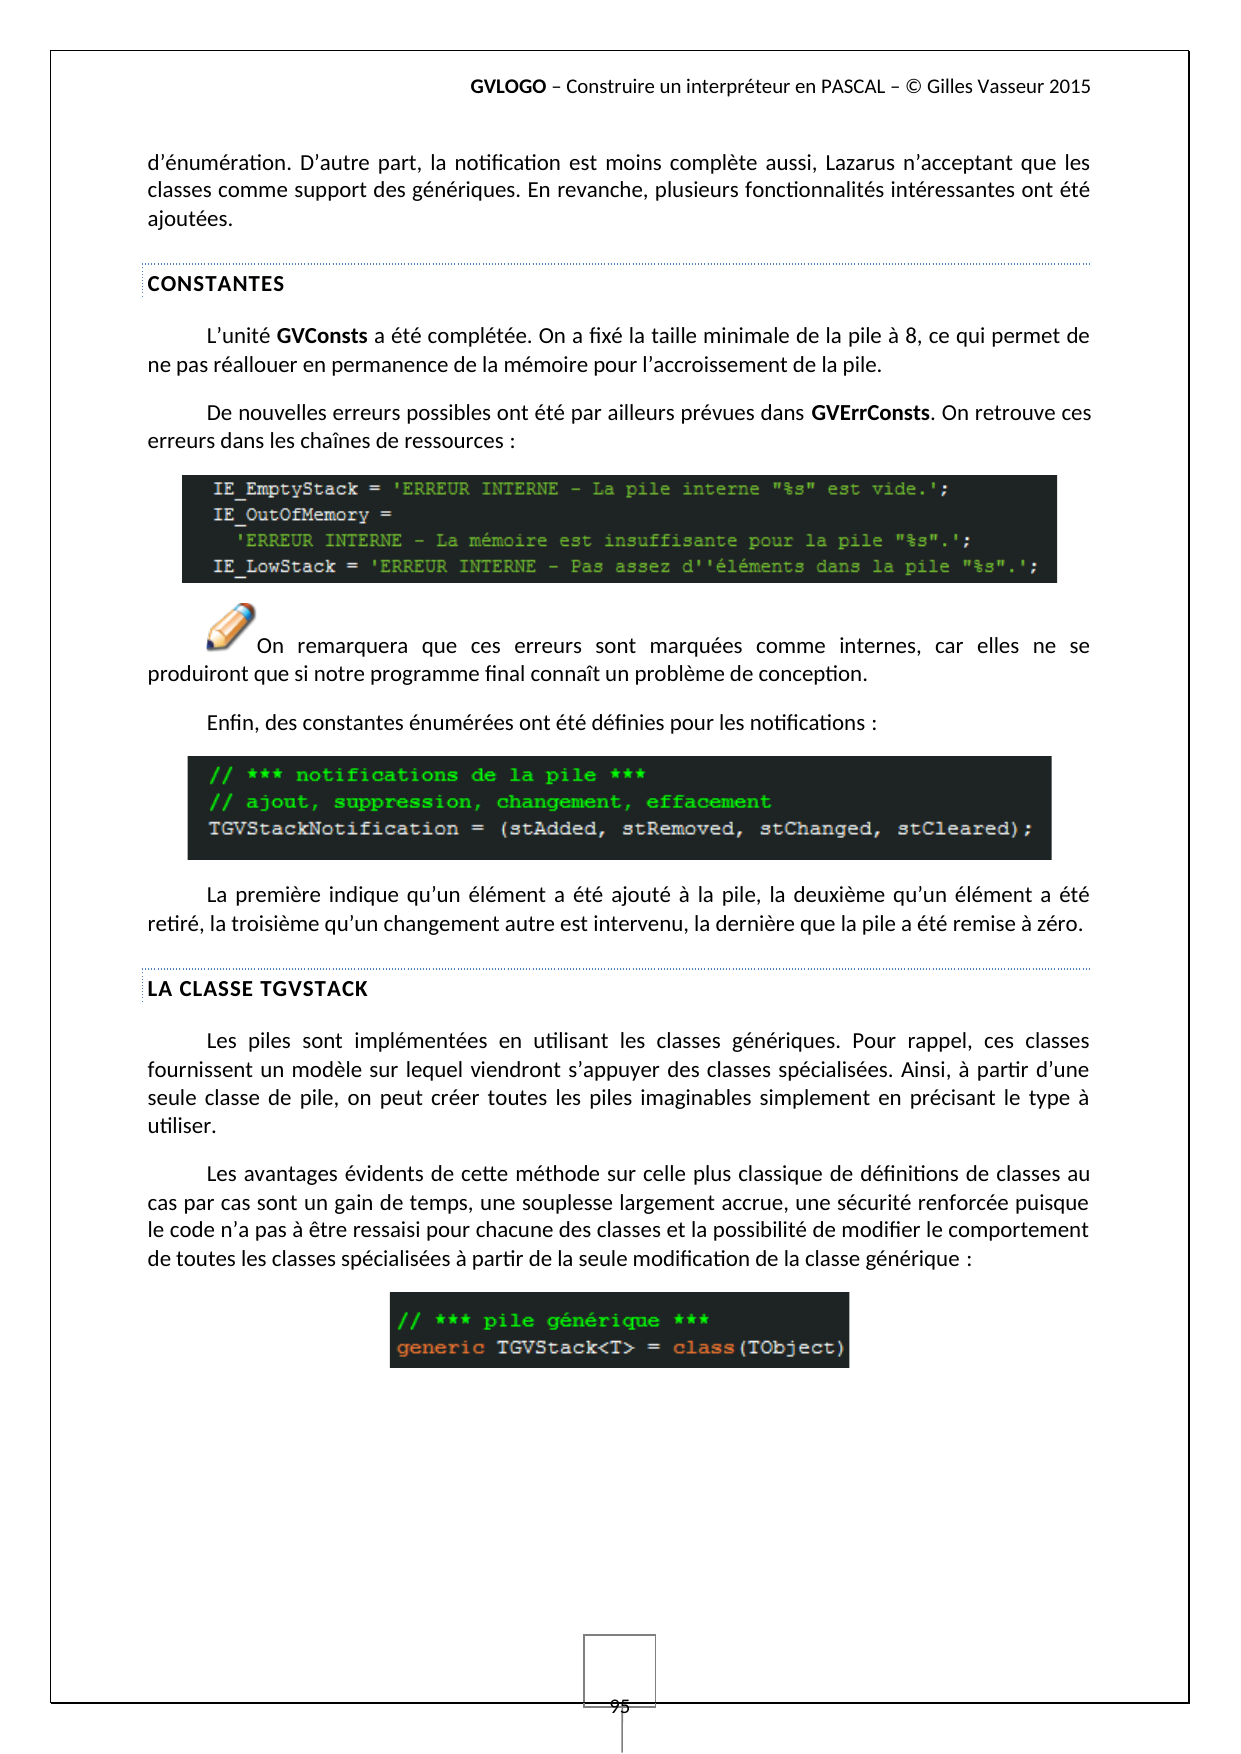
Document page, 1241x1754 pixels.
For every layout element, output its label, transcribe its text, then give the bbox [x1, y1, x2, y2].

picture [206, 603, 257, 654]
subtitle Constantes [142, 263, 1092, 297]
text La première indique qu’un élément a été ajouté à la pile, la deuxième qu’un élément a été retiré, la troisième qu’un changement autre est intervenu, la dernière que la pile a été remise à zéro. [147, 881, 1092, 937]
text Les avantages évidents de cette méthode sur celle plus classique de définitions de classes au cas par cas sont un gain de temps, une souplesse largement accrue, une sécurité renforcée puisque le code n’a pas à être ressaisi pour chacune des classes et la possibilité de modifier le comportement de toutes les classes spécialisées à partir de la seule modification de la classe générique : [147, 1159, 1092, 1272]
subtitle La classe TGVSTack [142, 968, 1092, 1002]
picture [389, 1292, 850, 1368]
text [147, 148, 1092, 232]
text Les piles sont implémentées en utilisant les classes génériques. Pour rappel, ces classes fournissent un modèle sur lequel viendront s’appuyer des classes spécialisées. Ainsi, à partir d’une seule classe de pile, on peut créer toutes les piles imaginables simplement en précisant le type à utiliser. [147, 1027, 1092, 1139]
text Enfin, des constantes énumérées ont été définies pour les notifications : [147, 708, 1092, 736]
picture [182, 475, 1058, 583]
text De nouvelles erreurs possibles ont été par ailleurs prévues dans GVErrConsts. On retrouve ces erreurs dans les chaînes de ressources : [147, 398, 1092, 454]
picture [187, 756, 1052, 860]
text L’unité GVConsts a été complétée. On a fixé la taille minimale de la pile à 8, ce qui permet de ne pas réallouer en permanence de la mémoire pour l’accroissement de la pile. [147, 322, 1092, 378]
text On remarquera que ces erreurs sont marquées comme internes, car elles ne se produiront que si notre programme final connaît un problème de conception. [147, 603, 1092, 687]
